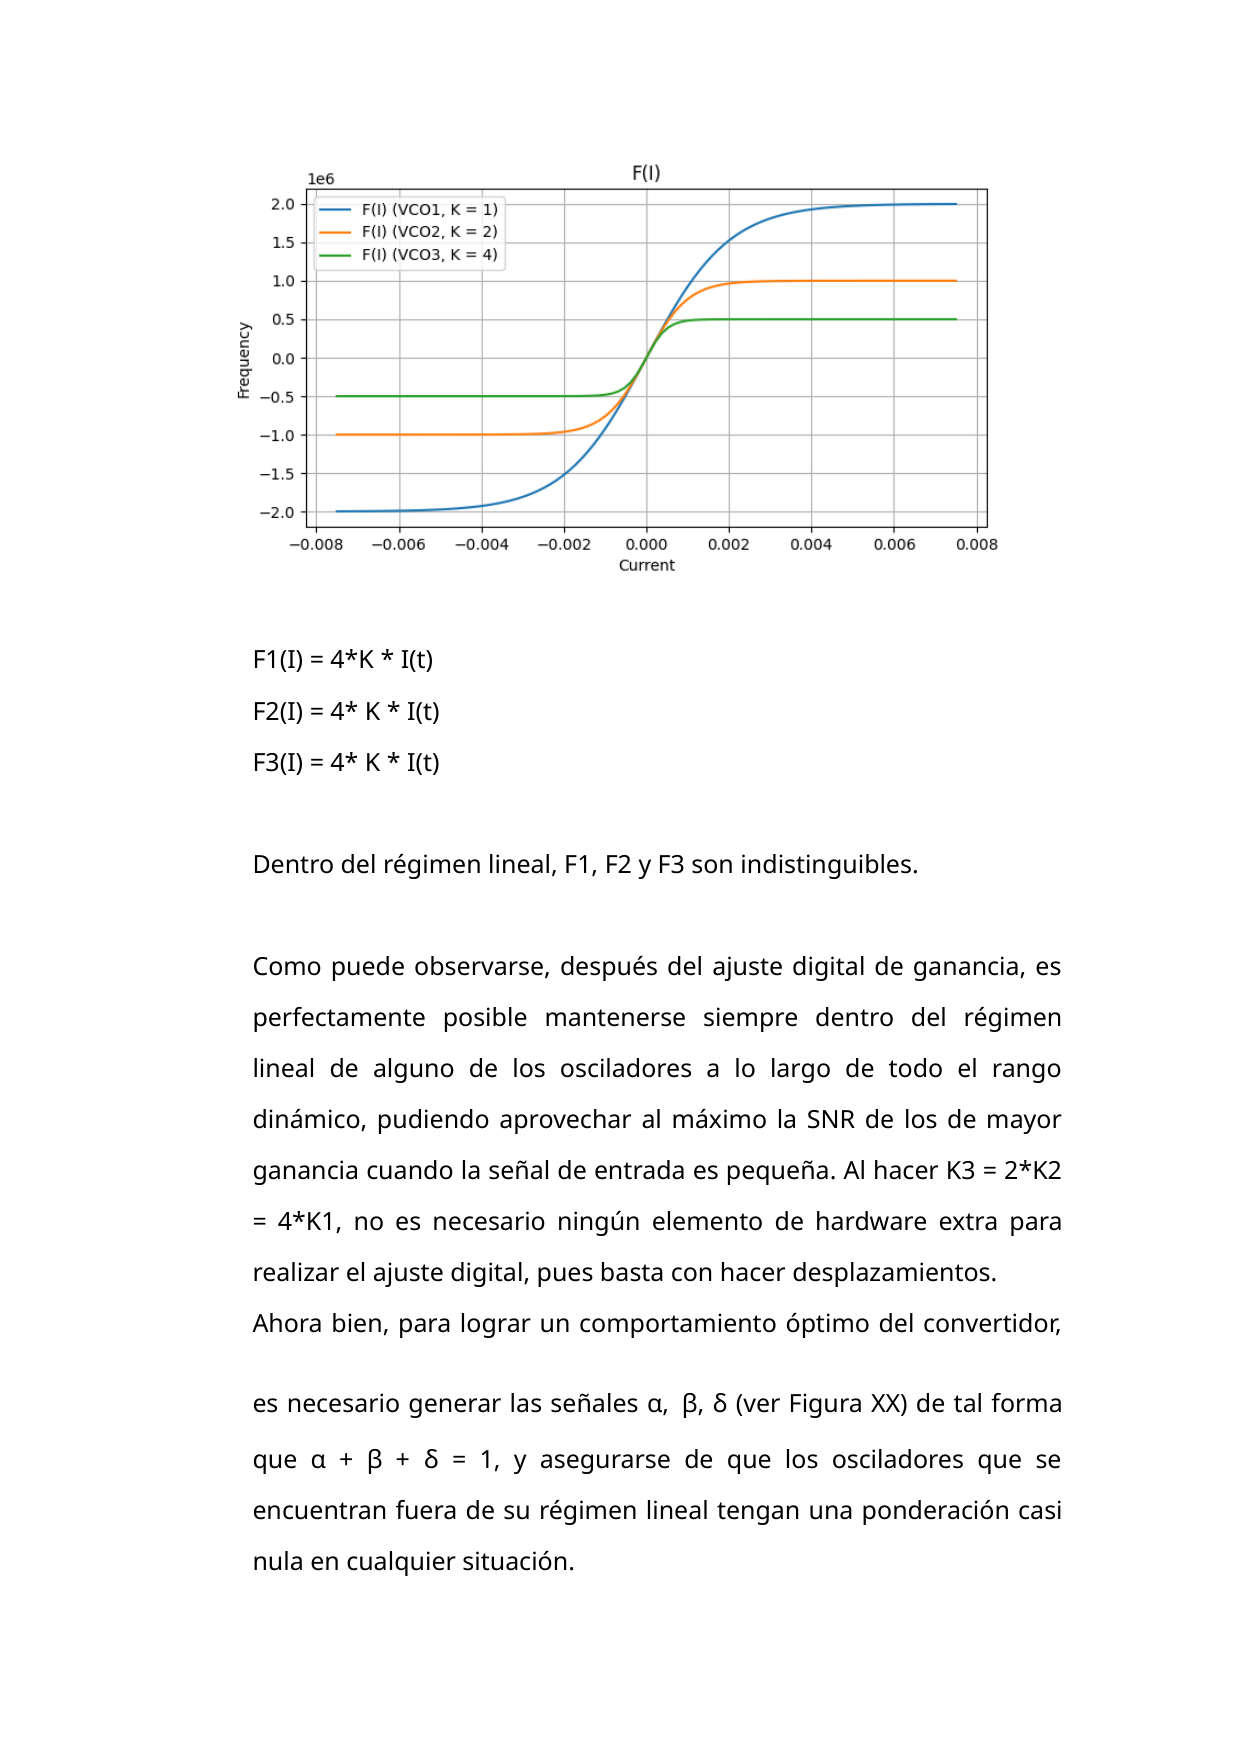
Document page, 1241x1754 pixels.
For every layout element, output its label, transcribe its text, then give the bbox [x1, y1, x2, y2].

list Dentro del régimen lineal, F1, F2 y F3 son indistinguibles. [252, 846, 1063, 880]
picture [216, 147, 1010, 574]
list F2(I) = 4* K * I(t) [252, 693, 1063, 727]
list Ahora bien, para lograr un comportamiento óptimo del convertidor, es necesario generar las señales α, β, δ (ver Figura XX) de tal forma que α + β + δ = 1, y asegurarse de que los osciladores que se encuentran fuera de su régimen lineal tengan una ponderación casi nula en cualquier situación. [252, 1306, 1063, 1578]
list F3(I) = 4* K * I(t) [252, 744, 1063, 778]
list F1(I) = 4*K * I(t) [252, 642, 1063, 676]
list Como puede observarse, después del ajuste digital de ganancia, es perfectamente posible mantenerse siempre dentro del régimen lineal de alguno de los osciladores a lo largo de todo el rango dinámico, pudiendo aprovechar al máximo la SNR de los de mayor ganancia cuando la señal de entrada es pequeña. Al hacer K3 = 2*K2 = 4*K1, no es necesario ningún elemento de hardware extra para realizar el ajuste digital, pues basta con hacer desplazamientos. [252, 948, 1063, 1289]
